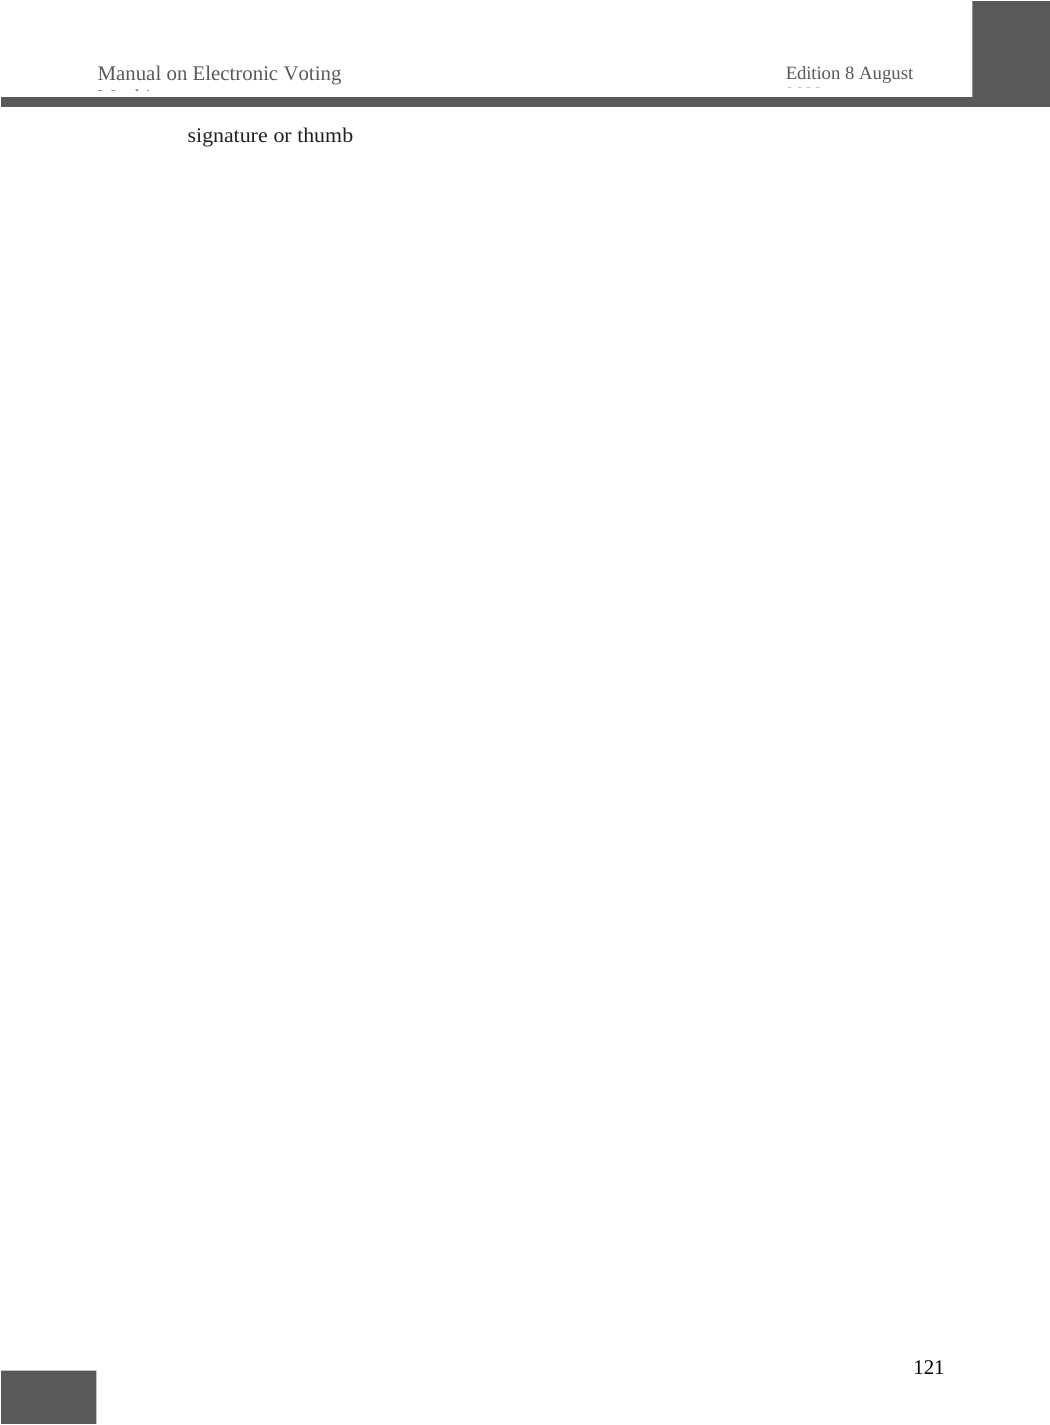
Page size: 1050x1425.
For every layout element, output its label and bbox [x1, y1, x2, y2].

list [142, 110, 940, 150]
